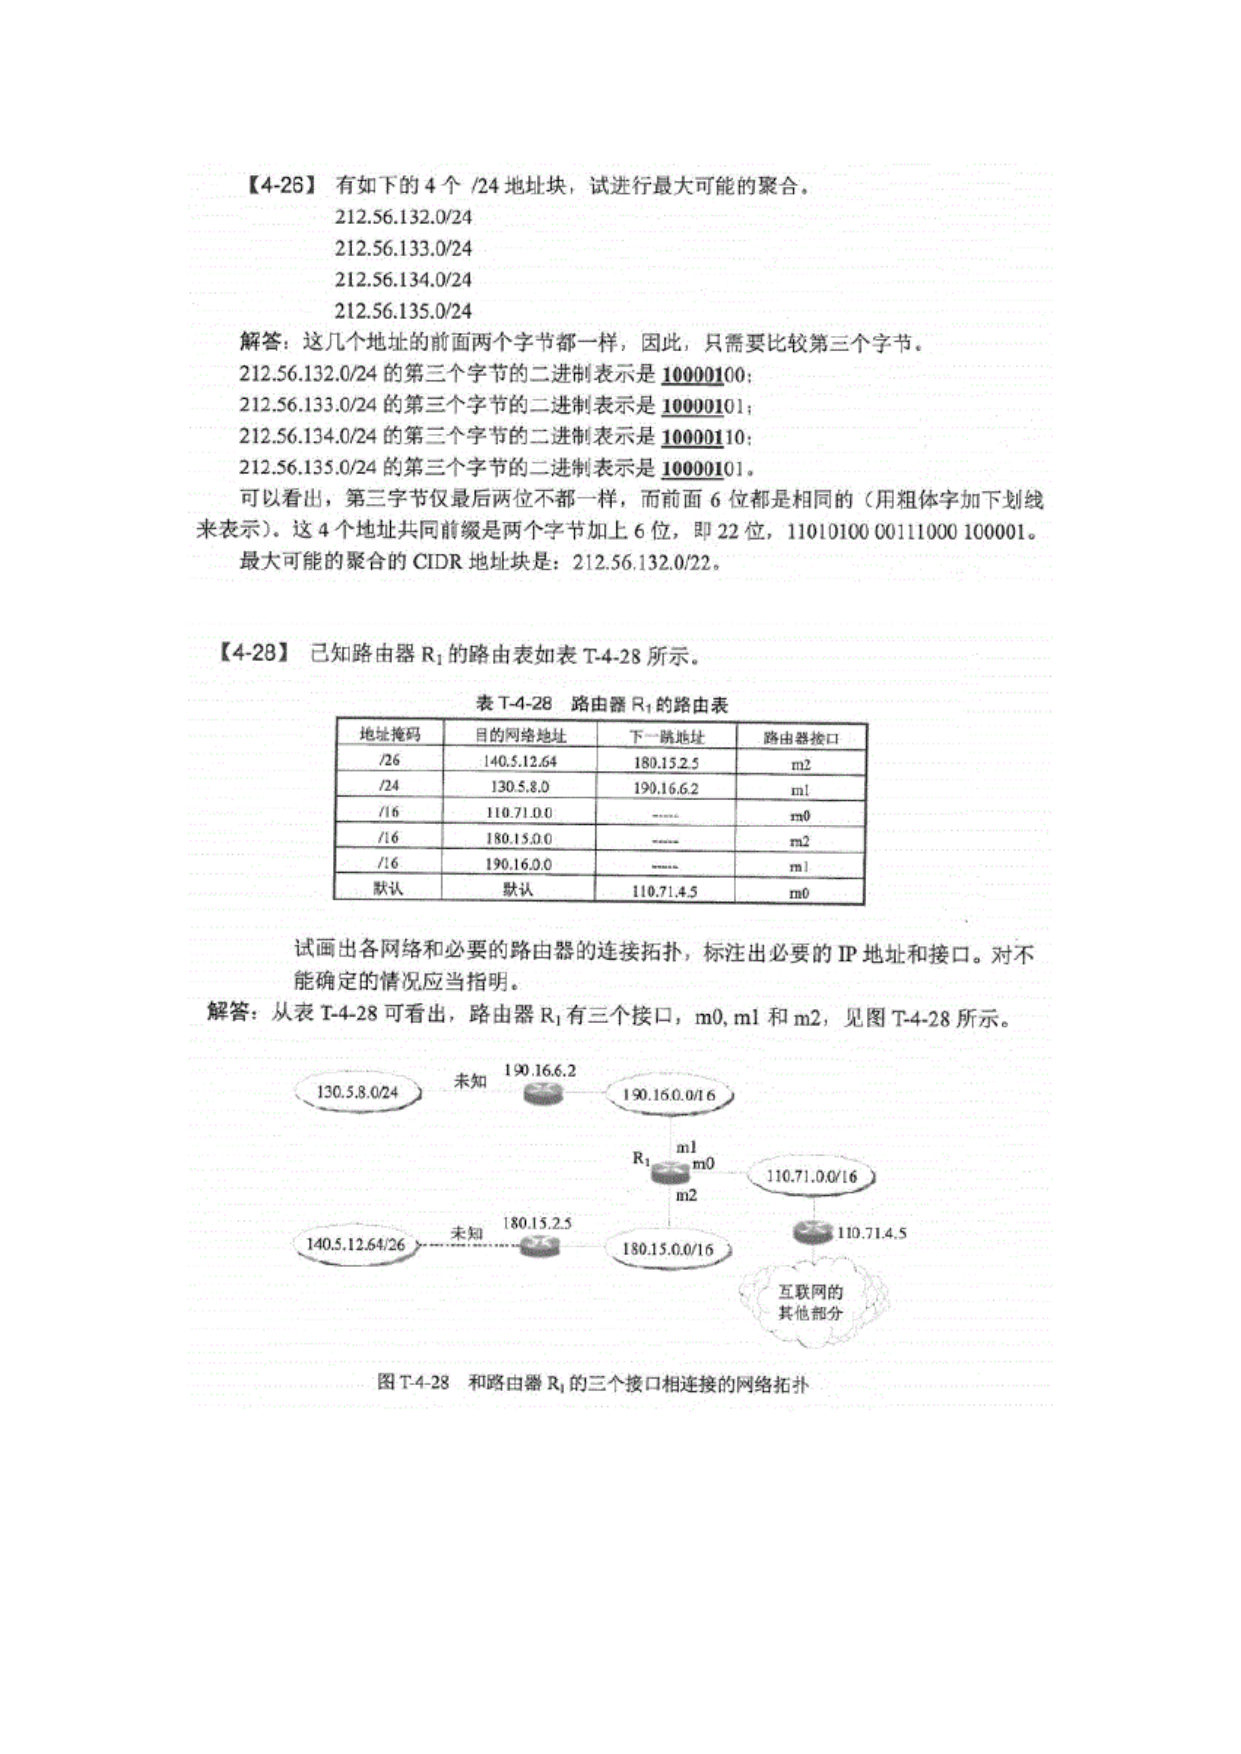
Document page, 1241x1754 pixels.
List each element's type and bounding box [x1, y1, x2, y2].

picture [187, 617, 1053, 1412]
picture [187, 162, 1053, 585]
